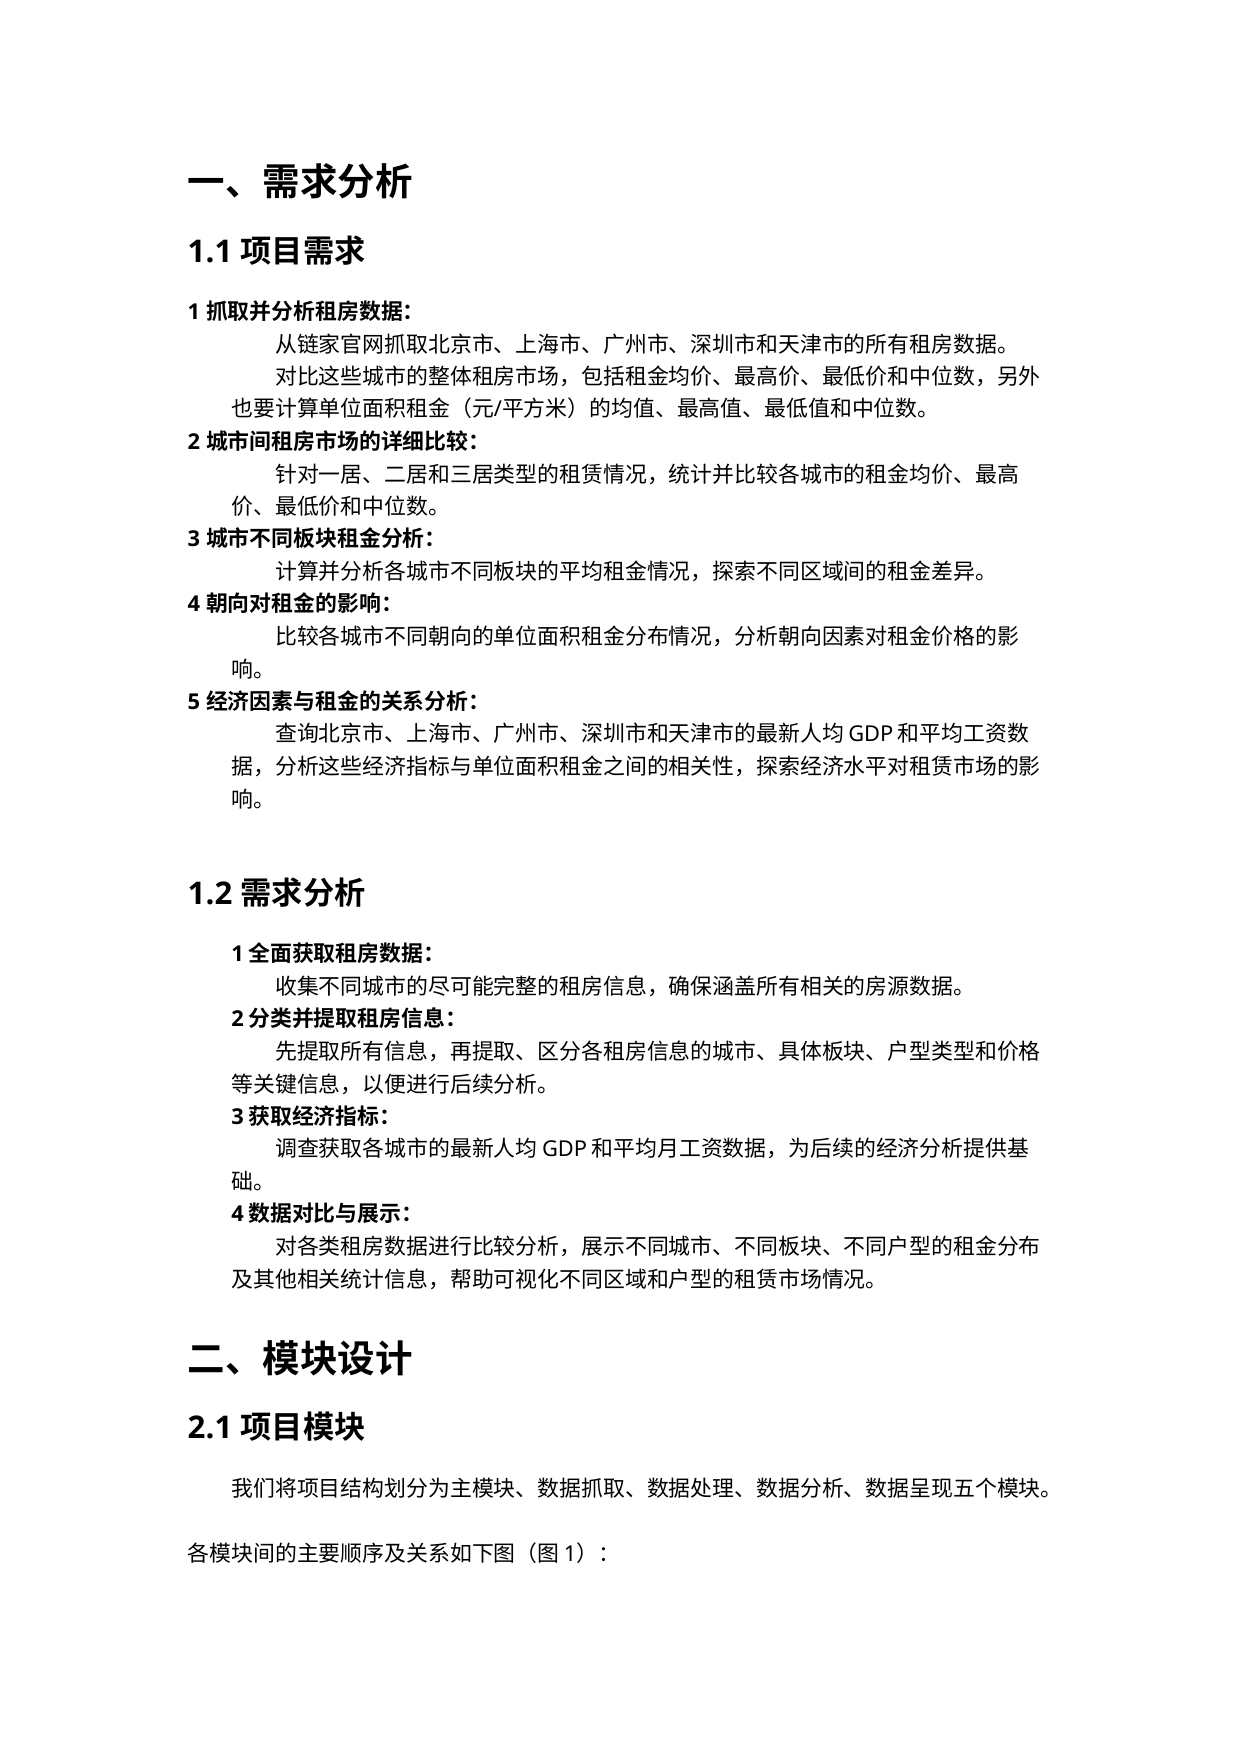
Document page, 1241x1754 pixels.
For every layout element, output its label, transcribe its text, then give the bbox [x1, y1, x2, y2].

text 针对一居、二居和三居类型的租赁情况，统计并比较各城市的租金均价、最高价、最低价和中位数。 [231, 456, 1053, 521]
subtitle 1.2 需求分析 [187, 859, 1053, 924]
text 5 经济因素与租金的关系分析： [187, 684, 1053, 716]
subtitle 2.1 项目模块 [187, 1393, 1053, 1458]
text 2分类并提取租房信息： [187, 1001, 1053, 1034]
text 查询北京市、上海市、广州市、深圳市和天津市的最新人均GDP和平均工资数据，分析这些经济指标与单位面积租金之间的相关性，探索经济水平对租赁市场的影响。 [231, 716, 1053, 814]
list 1 抓取并分析租房数据： [187, 294, 1053, 326]
text 调查获取各城市的最新人均GDP和平均月工资数据，为后续的经济分析提供基础。 [231, 1131, 1053, 1196]
text 4 朝向对租金的影响： [187, 586, 1053, 619]
text 对比这些城市的整体租房市场，包括租金均价、最高价、最低价和中位数，另外也要计算单位面积租金（元/平方米）的均值、最高值、最低值和中位数。 [231, 359, 1053, 424]
text 3获取经济指标： [187, 1099, 1053, 1131]
text 从链家官网抓取北京市、上海市、广州市、深圳市和天津市的所有租房数据。 [231, 326, 1053, 359]
text 我们将项目结构划分为主模块、数据抓取、数据处理、数据分析、数据呈现五个模块。 [187, 1470, 1053, 1535]
text 3 城市不同板块租金分析： [187, 521, 1053, 554]
text 各模块间的主要顺序及关系如下图（图1）： [187, 1535, 1053, 1568]
text 计算并分析各城市不同板块的平均租金情况，探索不同区域间的租金差异。 [231, 554, 1053, 586]
text 比较各城市不同朝向的单位面积租金分布情况，分析朝向因素对租金价格的影响。 [231, 619, 1053, 684]
text 2 城市间租房市场的详细比较： [187, 424, 1053, 456]
text 4数据对比与展示： [187, 1196, 1053, 1229]
text 对各类租房数据进行比较分析，展示不同城市、不同板块、不同户型的租金分布及其他相关统计信息，帮助可视化不同区域和户型的租赁市场情况。 [231, 1229, 1053, 1294]
text 1全面获取租房数据： [187, 936, 1053, 969]
text 先提取所有信息，再提取、区分各租房信息的城市、具体板块、户型类型和价格等关键信息，以便进行后续分析。 [231, 1034, 1053, 1099]
text 收集不同城市的尽可能完整的租房信息，确保涵盖所有相关的房源数据。 [231, 969, 1053, 1001]
subtitle 1.1 项目需求 [187, 216, 1053, 281]
subtitle 模块设计 [187, 1339, 1053, 1380]
subtitle 需求分析 [187, 162, 1053, 204]
